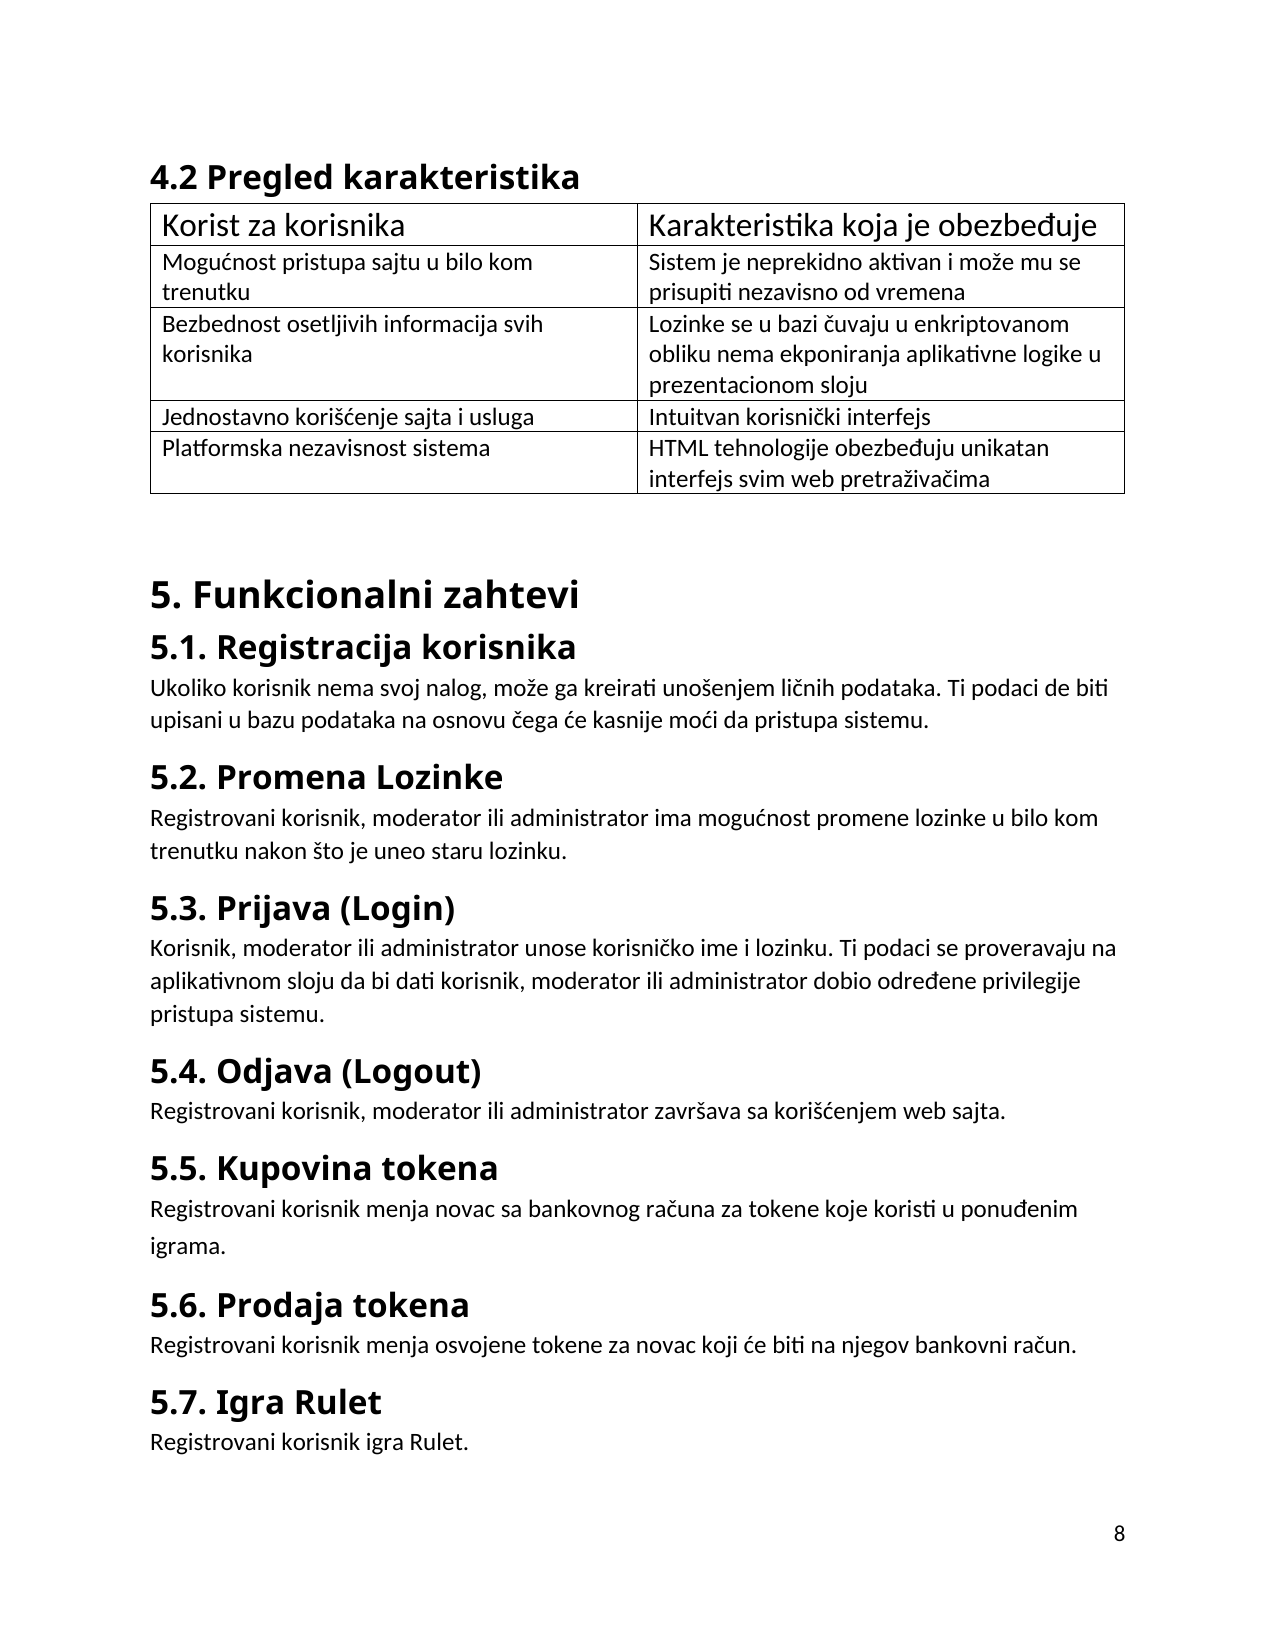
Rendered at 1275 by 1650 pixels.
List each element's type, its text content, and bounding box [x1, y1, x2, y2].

table_header Karakteristika koja je obezbeđuje [638, 204, 1124, 245]
table_cell Jednostavno korišćenje sajta i usluga [151, 401, 637, 431]
text 5.5. Kupovina tokena Registrovani korisnik menja novac sa bankovnog računa za tokene koje koristi u ponuđenim igrama. [150, 1145, 1125, 1262]
text 5.4. Odjava (Logout) Registrovani korisnik, moderator ili administrator završava sa korišćenjem web sajta. [150, 1048, 1125, 1126]
text 4.2 Pregled karakteristika [150, 154, 1125, 199]
table_cell Bezbednost osetljivih informacija svih korisnika [151, 308, 637, 399]
text 5.7. Igra Rulet Registrovani korisnik igra Rulet. [150, 1379, 1125, 1457]
table_cell Lozinke se u bazi čuvaju u enkriptovanom obliku nema ekponiranja aplikativne logike u prezentacionom sloju [638, 308, 1124, 399]
text 5.3. Prijava (Login) Korisnik, moderator ili administrator unose korisničko ime i lozinku. Ti podaci se proveravaju na aplikativnom sloju da bi dati korisnik, moderator ili administrator dobio određene privilegije pristupa sistemu. [150, 884, 1125, 1029]
text 5.2. Promena Lozinke Registrovani korisnik, moderator ili administrator ima mogućnost promene lozinke u bilo kom trenutku nakon što je uneo staru lozinku. [150, 754, 1125, 865]
table_cell Platformska nezavisnost sistema [151, 432, 637, 493]
table_cell HTML tehnologije obezbeđuju unikatan interfejs svim web pretraživačima [638, 432, 1124, 493]
text 5.1. Registracija korisnika Ukoliko korisnik nema svoj nalog, može ga kreirati unošenjem ličnih podataka. Ti podaci de biti upisani u bazu podataka na osnovu čega će kasnije moći da pristupa sistemu. [150, 624, 1125, 735]
text 5. Funkcionalni zahtevi [150, 569, 1125, 620]
table_cell Mogućnost pristupa sajtu u bilo kom trenutku [151, 246, 637, 307]
table_cell Intuitvan korisnički interfejs [638, 401, 1124, 431]
table_cell Sistem je neprekidno aktivan i može mu se prisupiti nezavisno od vremena [638, 246, 1124, 307]
table_header Korist za korisnika [151, 204, 637, 245]
text 5.6. Prodaja tokena Registrovani korisnik menja osvojene tokene za novac koji će biti na njegov bankovni račun. [150, 1281, 1125, 1360]
